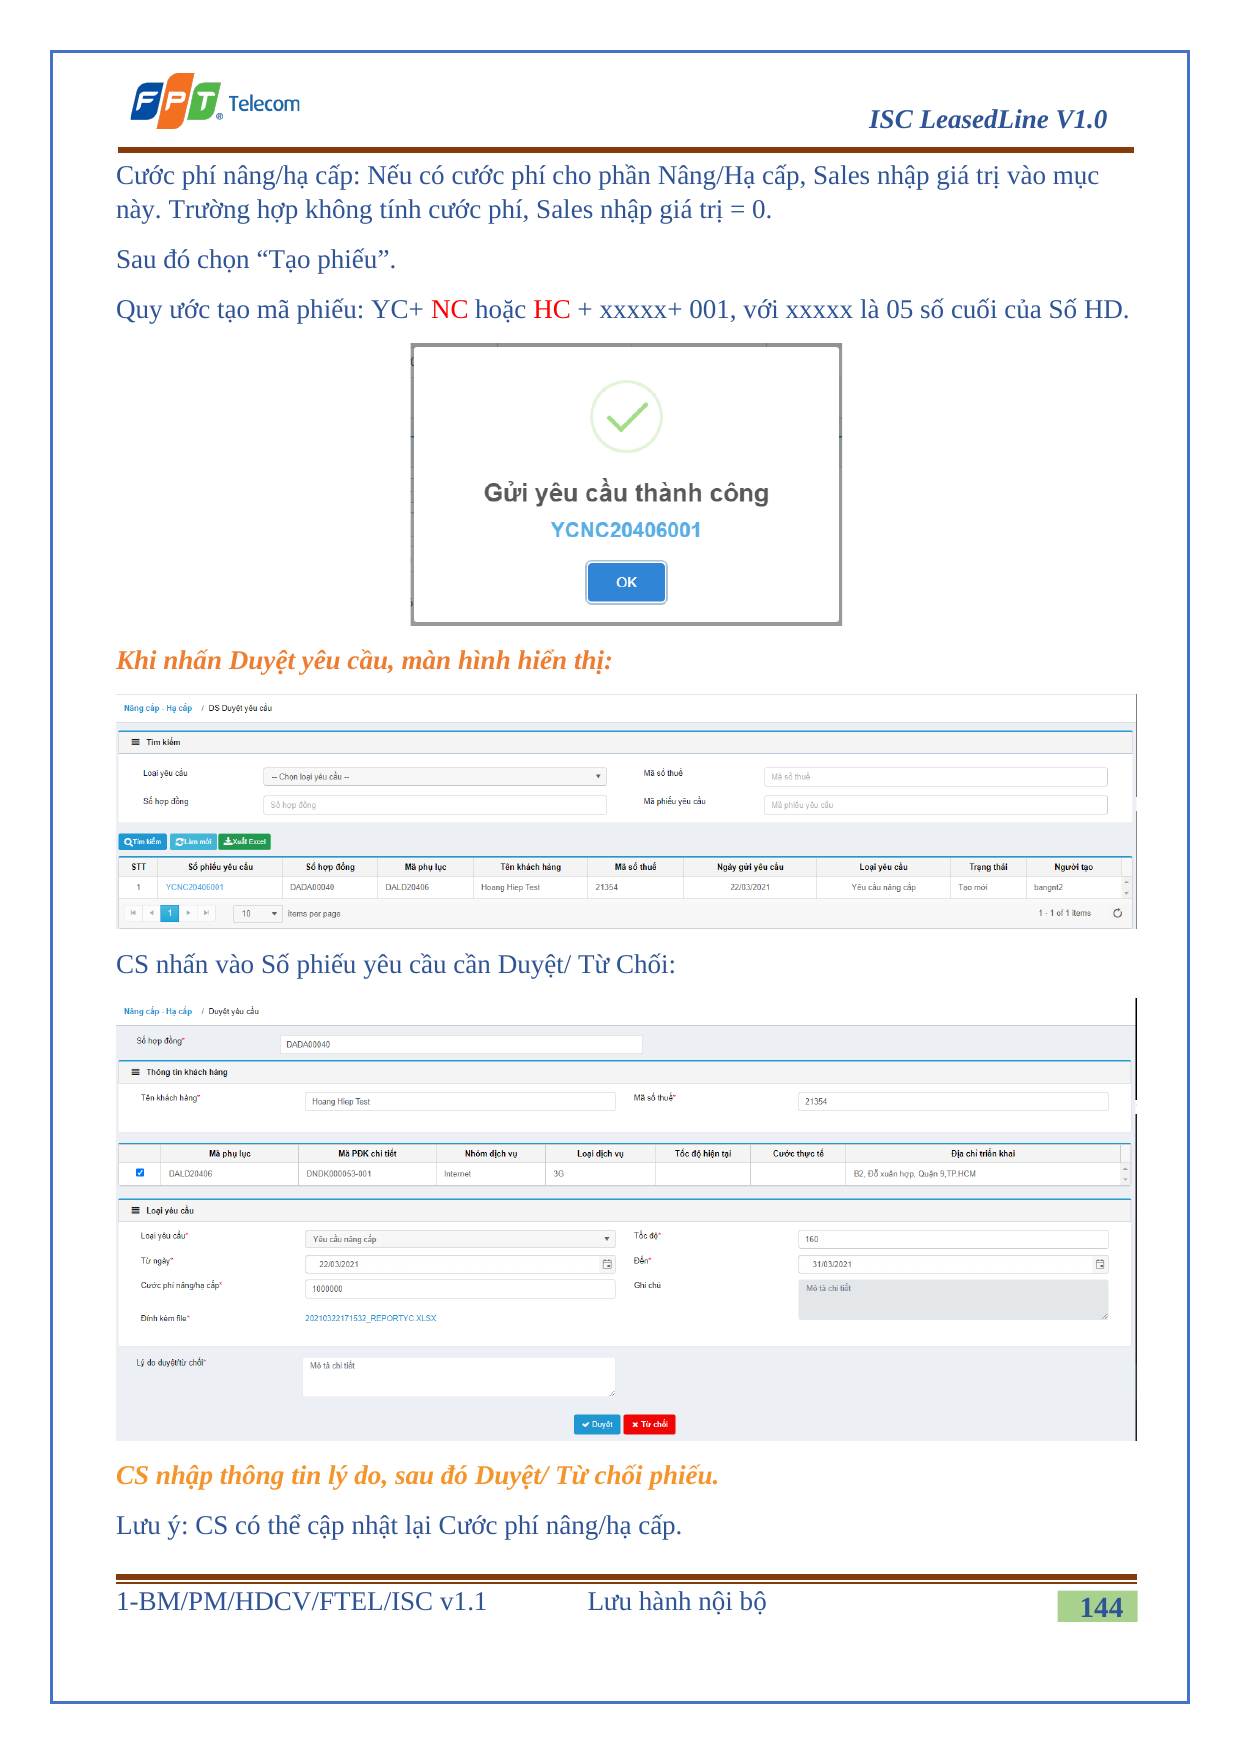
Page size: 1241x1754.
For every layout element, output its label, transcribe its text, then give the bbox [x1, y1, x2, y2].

picture [115, 694, 1137, 929]
picture [130, 73, 300, 129]
text Quy ước tạo mã phiếu: YC+ NC hoặc HC + xxxxx+ 001, với xxxxx là 05 số cuối của Số HD. [116, 293, 1137, 324]
picture [410, 343, 843, 626]
text Khi nhấn Duyệt yêu cầu, màn hình hiển thị: [116, 644, 1137, 676]
text CS nhập thông tin lý do, sau đó Duyệt/ Từ chối phiếu. [116, 1459, 1137, 1490]
text Lưu ý: CS có thể cập nhật lại Cước phí nâng/hạ cấp. [116, 1509, 1137, 1541]
text Cước phí nâng/hạ cấp: Nếu có cước phí cho phần Nâng/Hạ cấp, Sales nhập giá trị vào mục này. Trường hợp không tính cước phí, Sales nhập giá trị = 0. [116, 159, 1137, 224]
text Sau đó chọn “Tạo phiếu”. [116, 243, 1137, 274]
text CS nhấn vào Số phiếu yêu cầu cần Duyệt/ Từ Chối: [116, 948, 1137, 979]
picture [115, 998, 1137, 1441]
